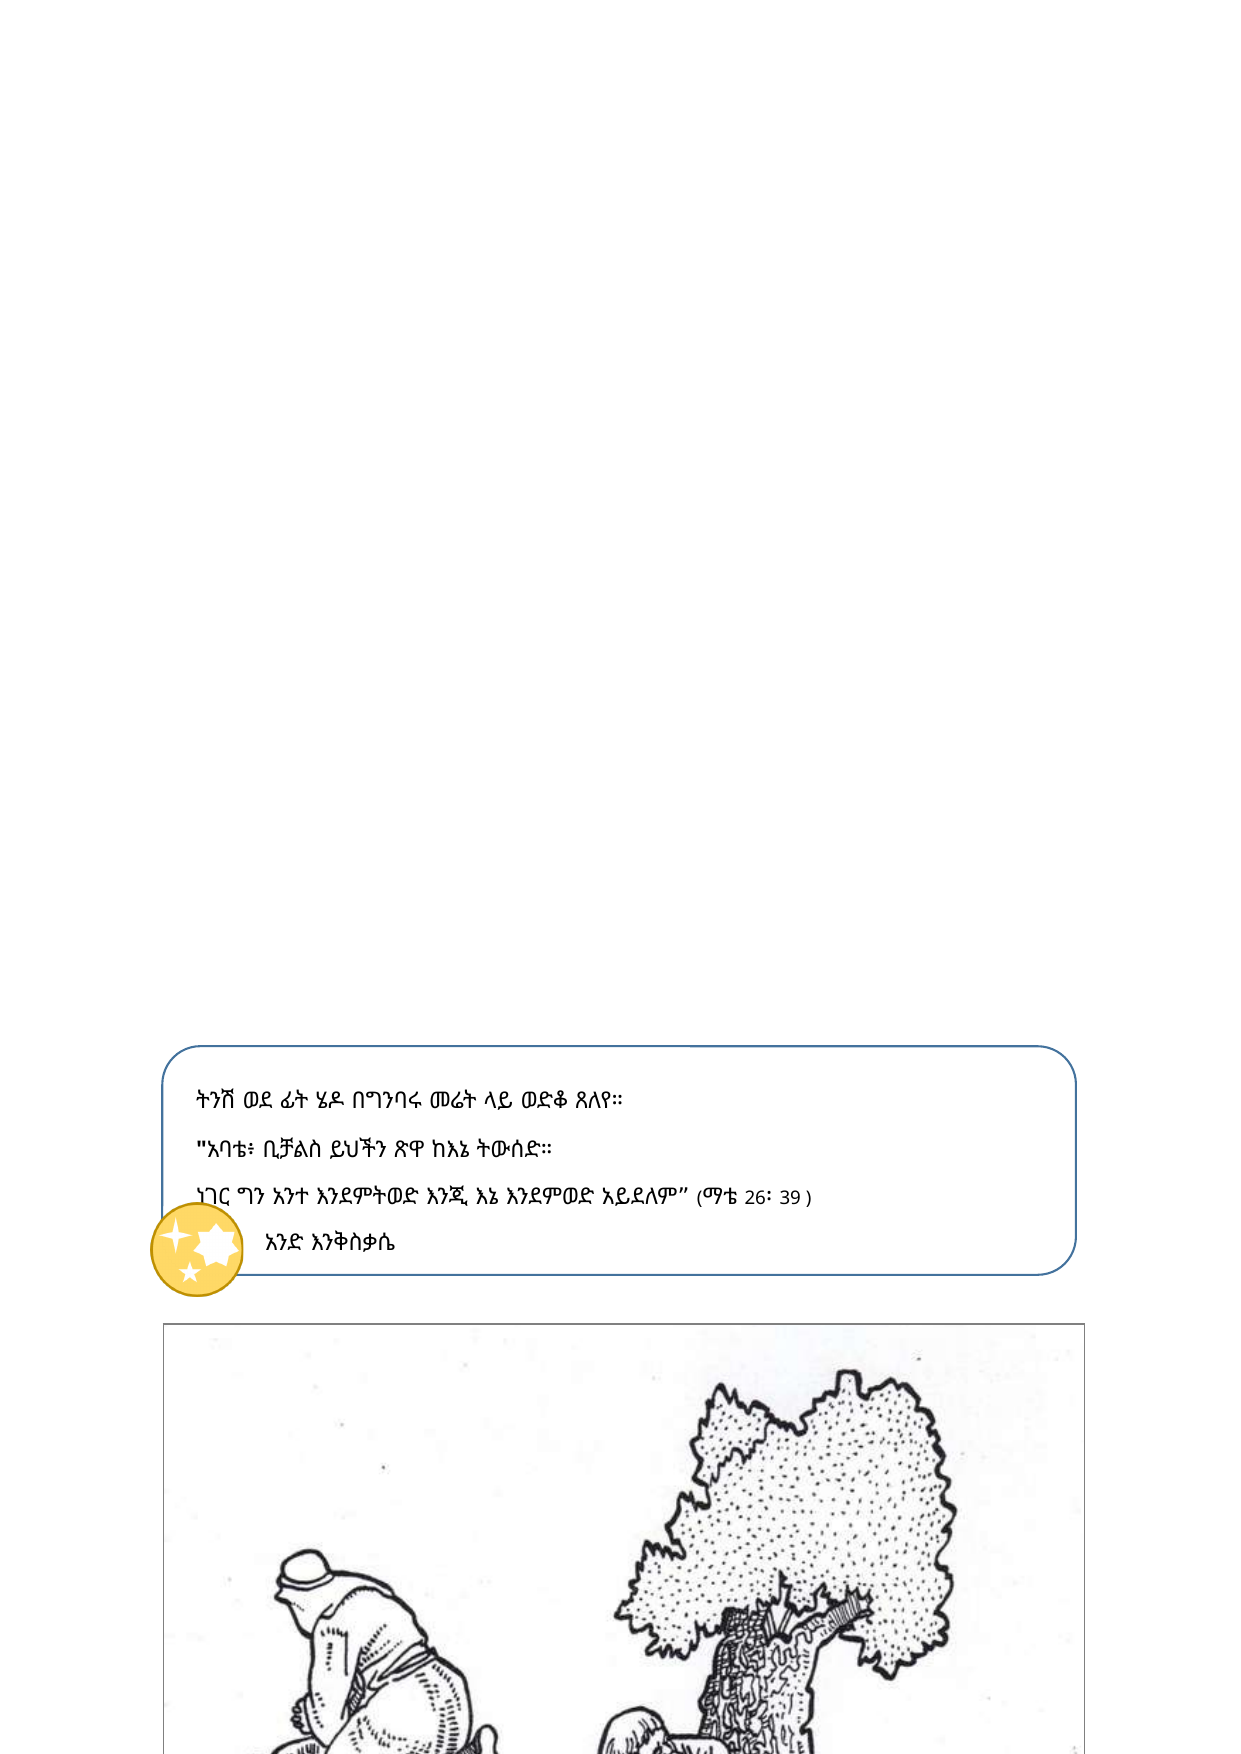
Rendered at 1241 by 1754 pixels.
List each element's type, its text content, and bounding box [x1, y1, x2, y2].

text ትንሽ ወደ ፊት ሄዶ በግንባሩ መሬት ላይ ወድቆ ጸለየ። [150, 1088, 1090, 1114]
picture [150, 1202, 244, 1297]
text ነገር ግን አንተ እንደምትወድ እንጂ እኔ እንደምወድ አይደለም” (ማቴ 26፡ 39 ) [150, 1183, 1090, 1210]
picture [164, 1325, 1084, 1754]
text አንድ እንቅስቃሴ [244, 1229, 1090, 1256]
text "አባቴ፥ ቢቻልስ ይህችን ጽዋ ከእኔ ትውሰድ። [150, 1133, 1090, 1164]
